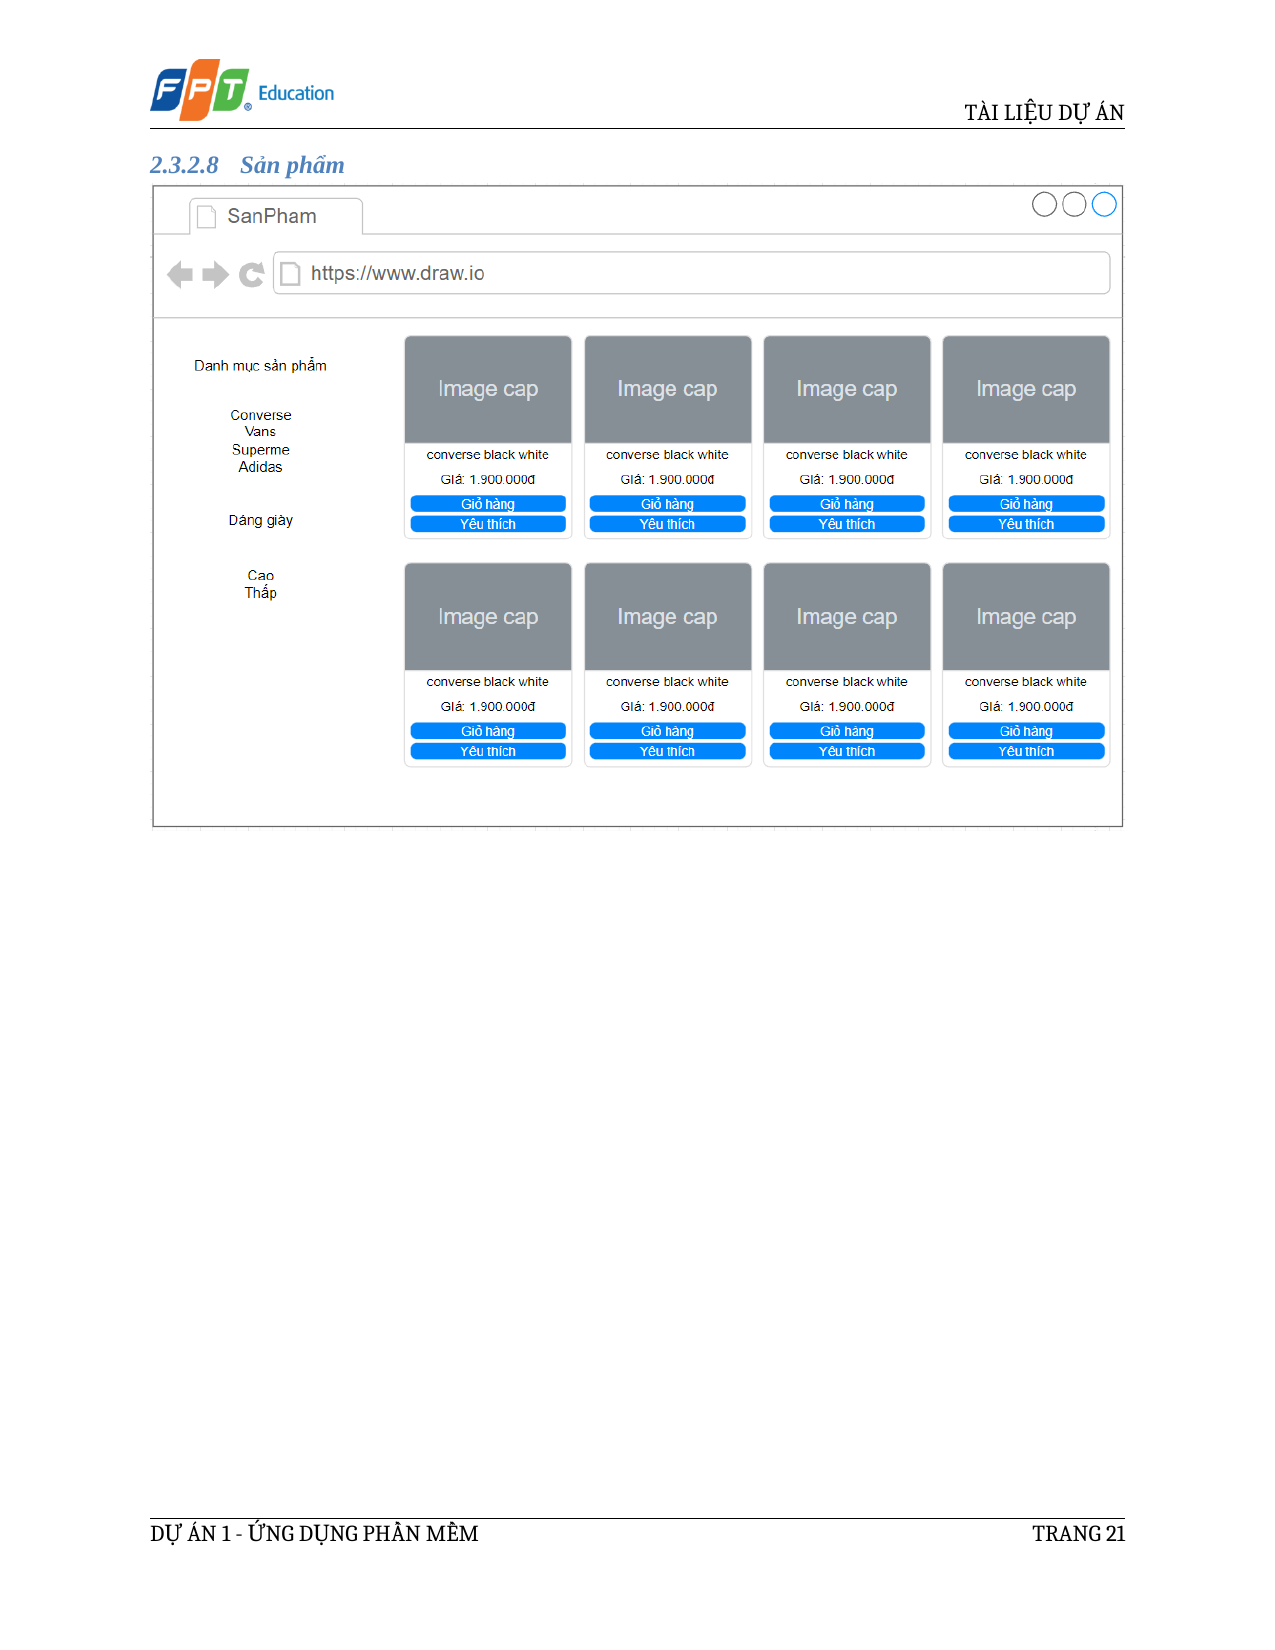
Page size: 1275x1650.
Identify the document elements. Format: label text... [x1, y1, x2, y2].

picture [150, 59, 336, 121]
subtitle Sản phẩm [150, 150, 1125, 179]
picture [150, 183, 1125, 831]
